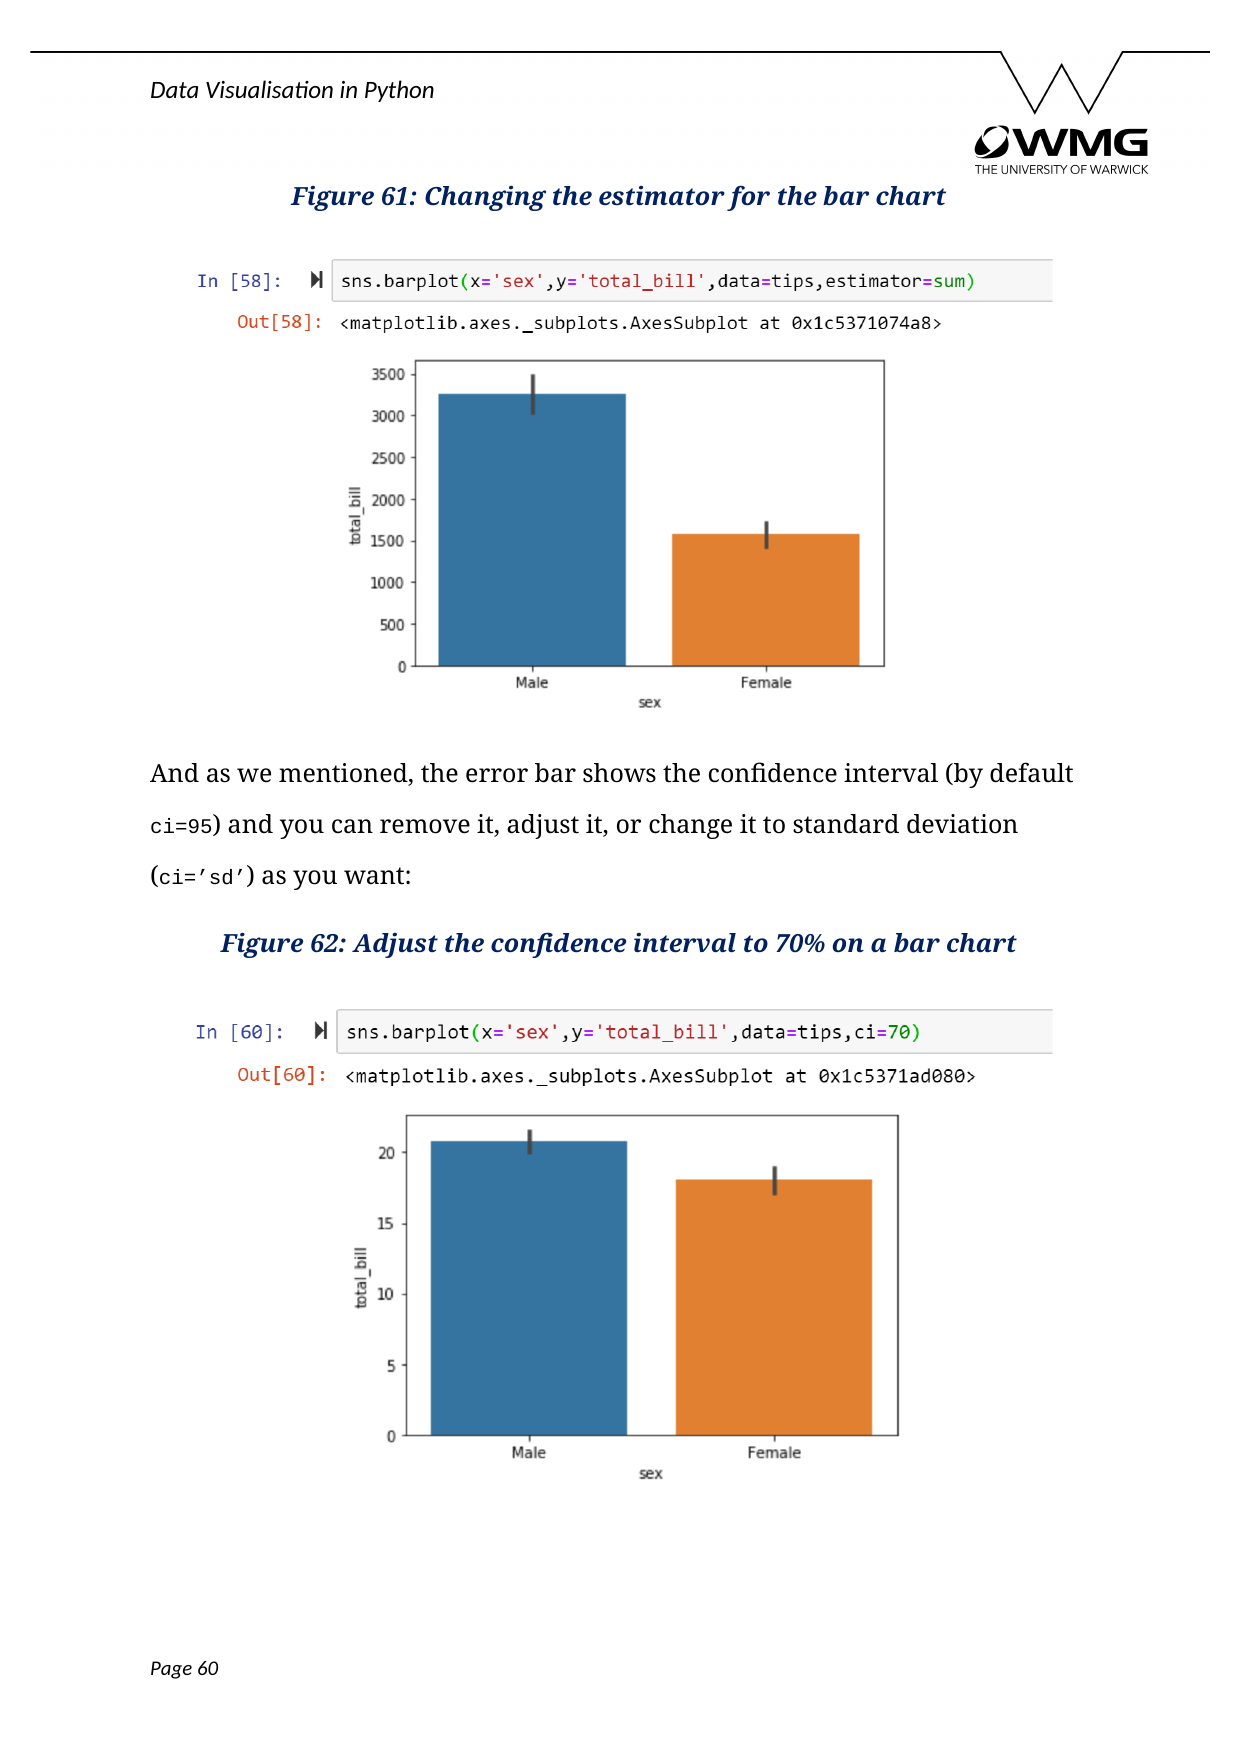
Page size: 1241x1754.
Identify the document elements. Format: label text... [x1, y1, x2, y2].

picture [30, 51, 1210, 174]
text And as we mentioned, the error bar shows the confidence interval (by default ci=95) and you can remove it, adjust it, or change it to standard deviation (ci=’sd’) as you want: [150, 756, 1090, 892]
picture [187, 250, 1053, 724]
picture [187, 997, 1053, 1499]
